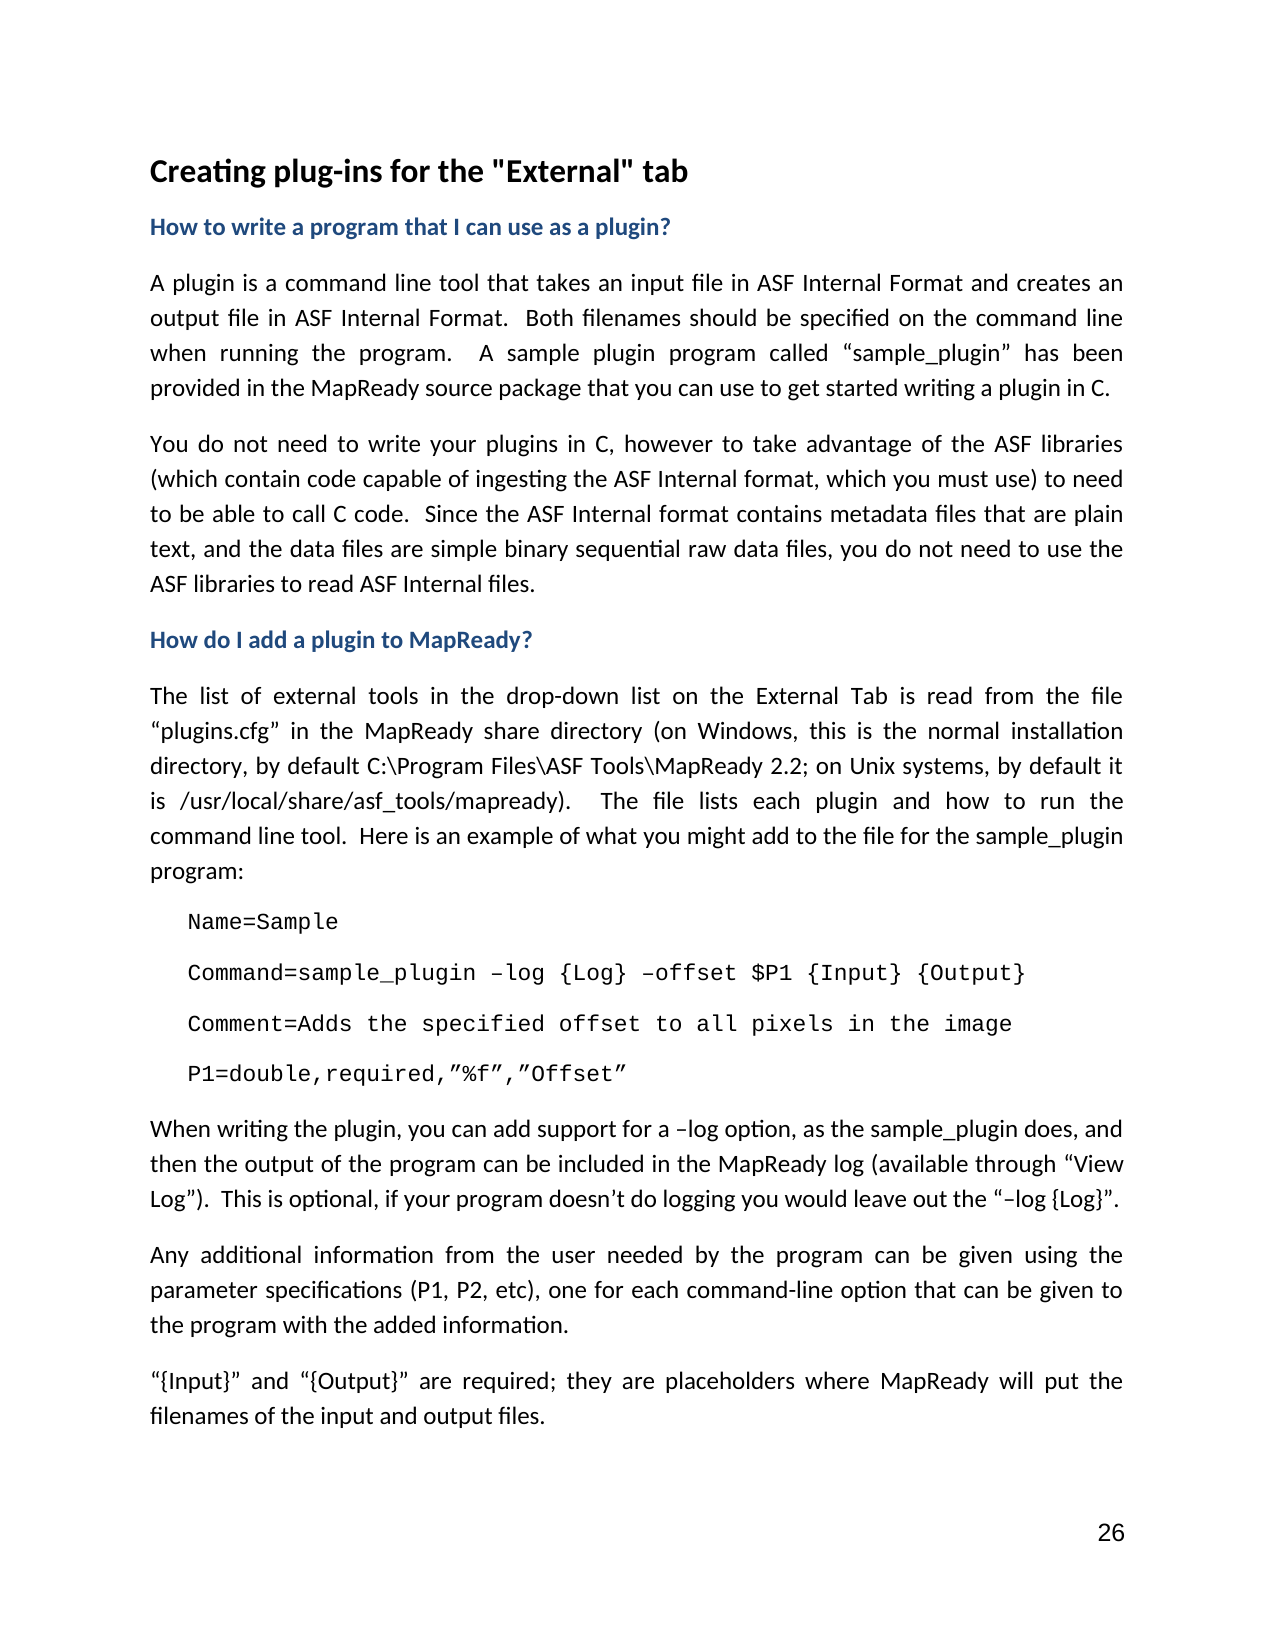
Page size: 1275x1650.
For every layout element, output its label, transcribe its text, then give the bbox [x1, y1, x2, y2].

text The list of external tools in the drop-down list on the External Tab is read from the file “plugins.cfg” in the MapReady share directory (on Windows, this is the normal installation directory, by default C:\Program Files\ASF Tools\MapReady 2.2; on Unix systems, by default it is /usr/local/share/asf_tools/mapready). The file lists each plugin and how to run the command line tool. Here is an example of what you might add to the file for the sample_plugin program: [150, 680, 1125, 885]
text When writing the plugin, you can add support for a –log option, as the sample_plugin does, and then the output of the program can be included in the MapReady log (available through “View Log”). This is optional, if your program doesn’t do logging you would leave out the “–log {Log}”. [150, 1113, 1125, 1214]
text Command=sample_plugin –log {Log} –offset $P1 {Input} {Output} [187, 961, 1125, 987]
subtitle How do I add a plugin to MapReady? [150, 624, 1125, 654]
text A plugin is a command line tool that takes an input file in ASF Internal Format and creates an output file in ASF Internal Format. Both filenames should be specified on the command line when running the program. A sample plugin program called “sample_plugin” has been provided in the MapReady source package that you can use to get started writing a plugin in C. [150, 267, 1125, 403]
text “{Input}” and “{Output}” are required; they are placeholders where MapReady will put the filenames of the input and output files. [150, 1365, 1125, 1430]
subtitle How to write a program that I can use as a plugin? [150, 212, 1125, 242]
subtitle Creating plug-ins for the "External" tab [150, 150, 1125, 191]
text Any additional information from the user needed by the program can be given using the parameter specifications (P1, P2, etc), one for each command-line option that can be given to the program with the added information. [150, 1239, 1125, 1339]
text P1=double,required,”%f”,”Offset” [187, 1063, 1125, 1088]
text Comment=Adds the specified offset to all pixels in the image [187, 1012, 1125, 1038]
text Name=Sample [187, 911, 1125, 937]
text You do not need to write your plugins in C, however to take advantage of the ASF libraries (which contain code capable of ingesting the ASF Internal format, which you must use) to need to be able to call C code. Since the ASF Internal format contains metadata files that are plain text, and the data files are simple binary sequential raw data files, you do not need to use the ASF libraries to read ASF Internal files. [150, 428, 1125, 599]
